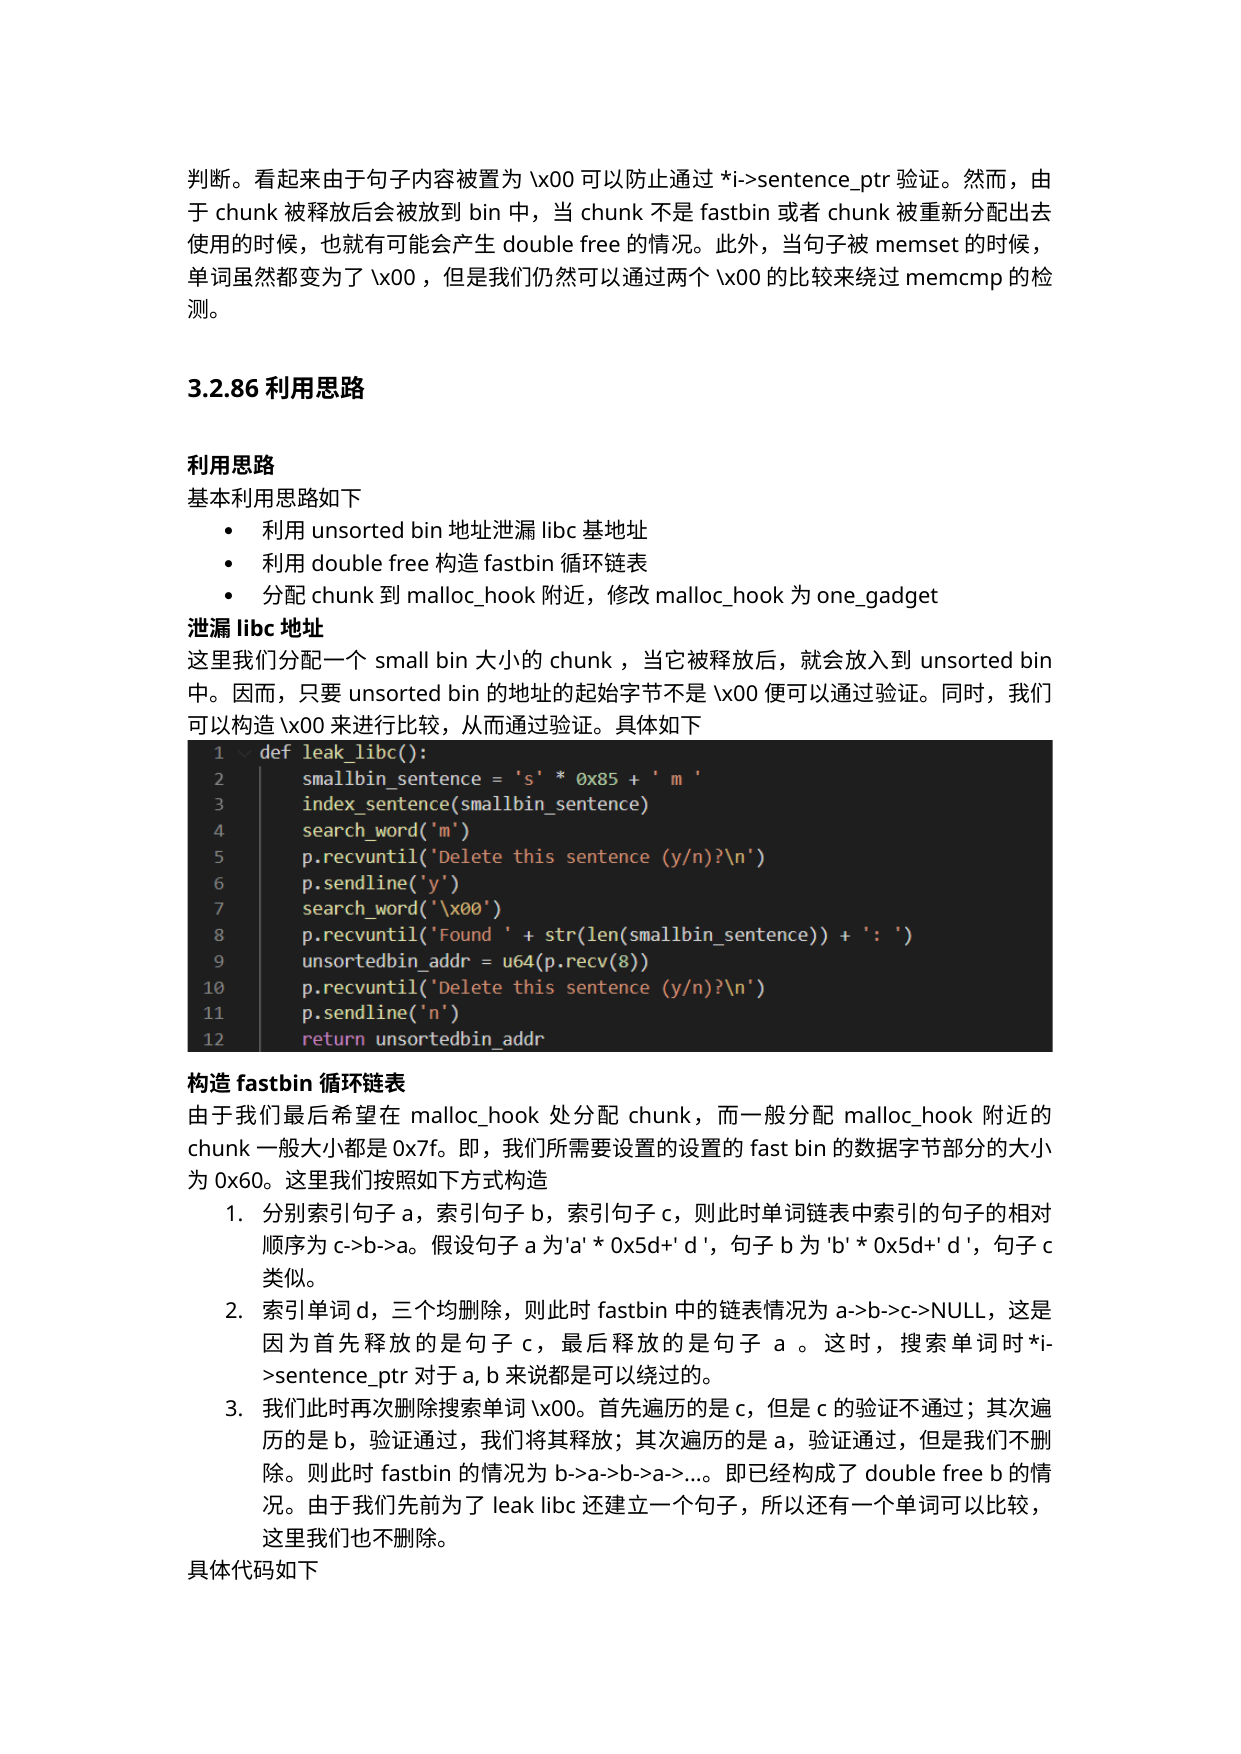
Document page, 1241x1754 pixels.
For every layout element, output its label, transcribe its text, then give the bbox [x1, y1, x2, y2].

text 利用思路 [187, 448, 1053, 480]
list 分配 chunk 到 malloc_hook 附近，修改malloc_hook 为 one_gadget [225, 578, 1053, 610]
text 构造 fastbin 循环链表 [187, 1065, 1053, 1098]
text 这里我们分配一个 small bin 大小的 chunk ，当它被释放后，就会放入到 unsorted bin 中。因而，只要 unsorted bin 的地址的起始字节不是 \x00 便可以通过验证。同时，我们可以构造 \x00 来进行比较，从而通过验证。具体如下 [187, 643, 1053, 740]
text 基本利用思路如下 [187, 480, 1053, 513]
list 利用 double free 构造 fastbin 循环链表 [225, 545, 1053, 578]
text 泄漏 libc 地址 [187, 610, 1053, 643]
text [187, 162, 1053, 324]
list 利用 unsorted bin 地址泄漏 libc 基地址 [225, 513, 1053, 545]
picture [187, 740, 1053, 1052]
list 分别索引句子a，索引句子b，索引句子c，则此时单词链表中索引的句子的相对顺序为c->b->a。假设句子 a 为'a' * 0x5d+' d '，句子 b 为 'b' * 0x5d+' d '，句子c类似。 [225, 1195, 1053, 1293]
subtitle 3.2.86 利用思路 [187, 354, 1053, 419]
list 我们此时再次删除搜索单词 \x00。首先遍历的是 c，但是 c 的验证不通过；其次遍历的是b，验证通过，我们将其释放；其次遍历的是a，验证通过，但是我们不删除。则此时 fastbin 的情况为 b->a->b->a->...。即已经构成了double free b的情况。由于我们先前为了 leak libc 还建立一个句子，所以还有一个单词可以比较，这里我们也不删除。 [225, 1390, 1053, 1553]
list 索引单词d，三个均删除，则此时 fastbin 中的链表情况为 a->b->c->NULL，这是因为首先释放的是句子c，最后释放的是句子 a 。这时，搜索单词时*i->sentence_ptr 对于a, b 来说都是可以绕过的。 [225, 1293, 1053, 1390]
text 具体代码如下 [187, 1553, 1053, 1585]
text 由于我们最后希望在 malloc_hook 处分配 chunk，而一般分配 malloc_hook 附近的 chunk 一般大小都是0x7f。即，我们所需要设置的设置的 fast bin 的数据字节部分的大小为 0x60。这里我们按照如下方式构造 [187, 1098, 1053, 1195]
